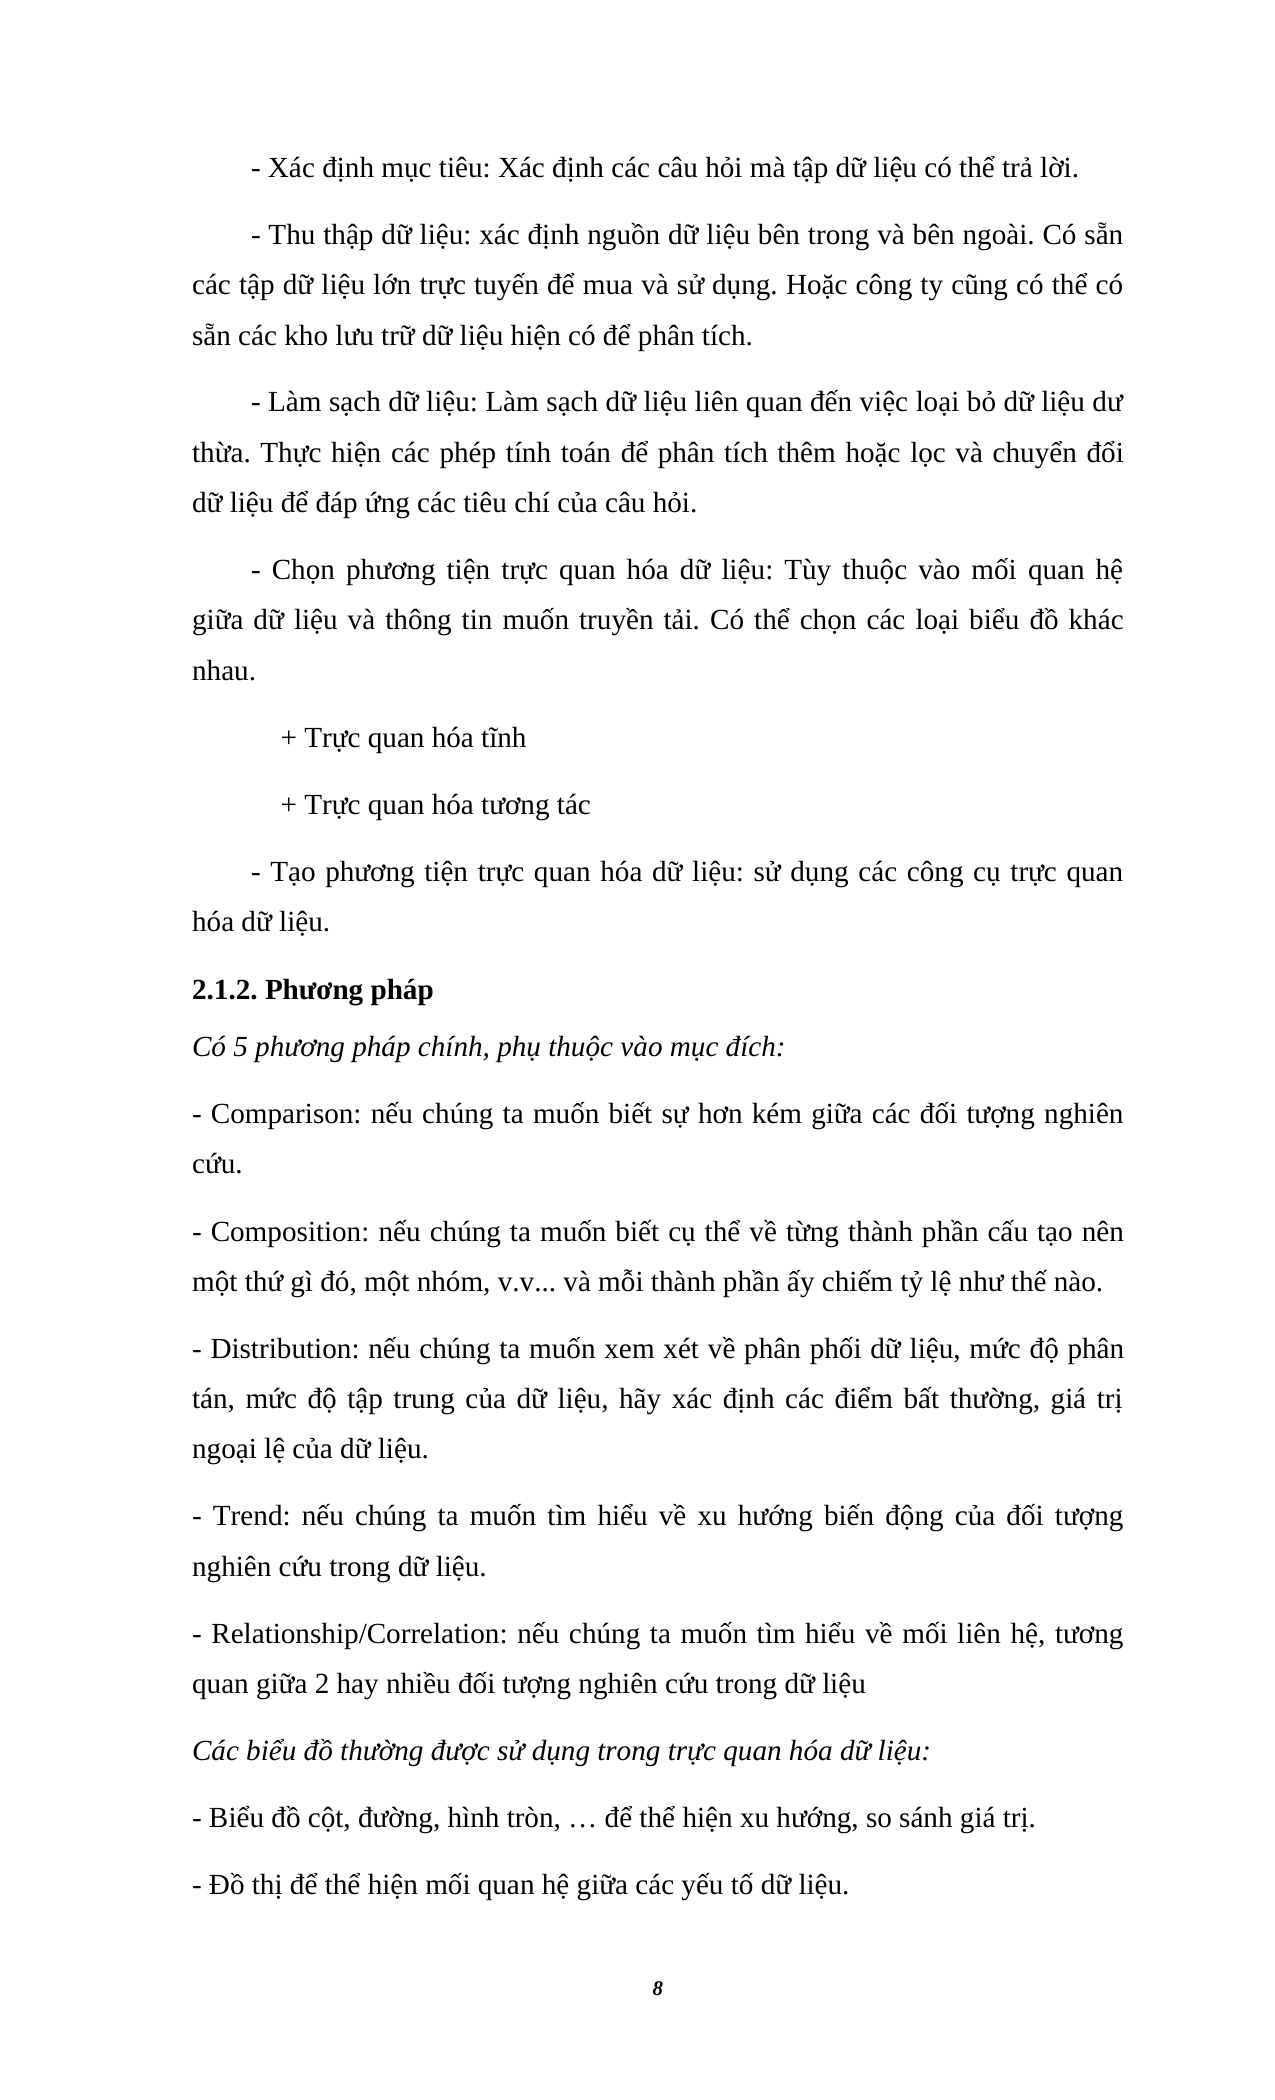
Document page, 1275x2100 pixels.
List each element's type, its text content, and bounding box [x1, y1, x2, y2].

text - Chọn phương tiện trực quan hóa dữ liệu: Tùy thuộc vào mối quan hệ giữa dữ liệu và thông tin muốn truyền tải. Có thể chọn các loại biểu đồ khác nhau. [192, 552, 1125, 686]
text Có 5 phương pháp chính, phụ thuộc vào mục đích: [192, 1029, 1125, 1063]
text Các biểu đồ thường được sử dụng trong trực quan hóa dữ liệu: [192, 1733, 1125, 1767]
text - Tạo phương tiện trực quan hóa dữ liệu: sử dụng các công cụ trực quan hóa dữ liệu. [192, 854, 1125, 938]
text - Relationship/Correlation: nếu chúng ta muốn tìm hiểu về mối liên hệ, tương quan giữa 2 hay nhiều đối tượng nghiên cứu trong dữ liệu [192, 1616, 1125, 1700]
text - Làm sạch dữ liệu: Làm sạch dữ liệu liên quan đến việc loại bỏ dữ liệu dư thừa. Thực hiện các phép tính toán để phân tích thêm hoặc lọc và chuyển đổi dữ liệu để đáp ứng các tiêu chí của câu hỏi. [192, 384, 1125, 519]
text + Trực quan hóa tĩnh [192, 720, 1125, 753]
text + Trực quan hóa tương tác [192, 787, 1125, 820]
text - Xác định mục tiêu: Xác định các câu hỏi mà tập dữ liệu có thể trả lời. [192, 150, 1125, 183]
text - Composition: nếu chúng ta muốn biết cụ thể về từng thành phần cấu tạo nên một thứ gì đó, một nhóm, v.v... và mỗi thành phần ấy chiếm tỷ lệ như thế nào. [192, 1214, 1125, 1297]
text - Comparison: nếu chúng ta muốn biết sự hơn kém giữa các đối tượng nghiên cứu. [192, 1096, 1125, 1180]
subtitle 2.1.2. Phương pháp [192, 979, 1125, 1004]
text - Distribution: nếu chúng ta muốn xem xét về phân phối dữ liệu, mức độ phân tán, mức độ tập trung của dữ liệu, hãy xác định các điểm bất thường, giá trị ngoại lệ của dữ liệu. [192, 1331, 1125, 1465]
text - Biểu đồ cột, đường, hình tròn, … để thể hiện xu hướng, so sánh giá trị. [192, 1800, 1125, 1834]
text - Đồ thị để thể hiện mối quan hệ giữa các yếu tố dữ liệu. [192, 1867, 1125, 1901]
text - Trend: nếu chúng ta muốn tìm hiểu về xu hướng biến động của đối tượng nghiên cứu trong dữ liệu. [192, 1498, 1125, 1582]
text - Thu thập dữ liệu: xác định nguồn dữ liệu bên trong và bên ngoài. Có sẵn các tập dữ liệu lớn trực tuyến để mua và sử dụng. Hoặc công ty cũng có thể có sẵn các kho lưu trữ dữ liệu hiện có để phân tích. [192, 217, 1125, 351]
